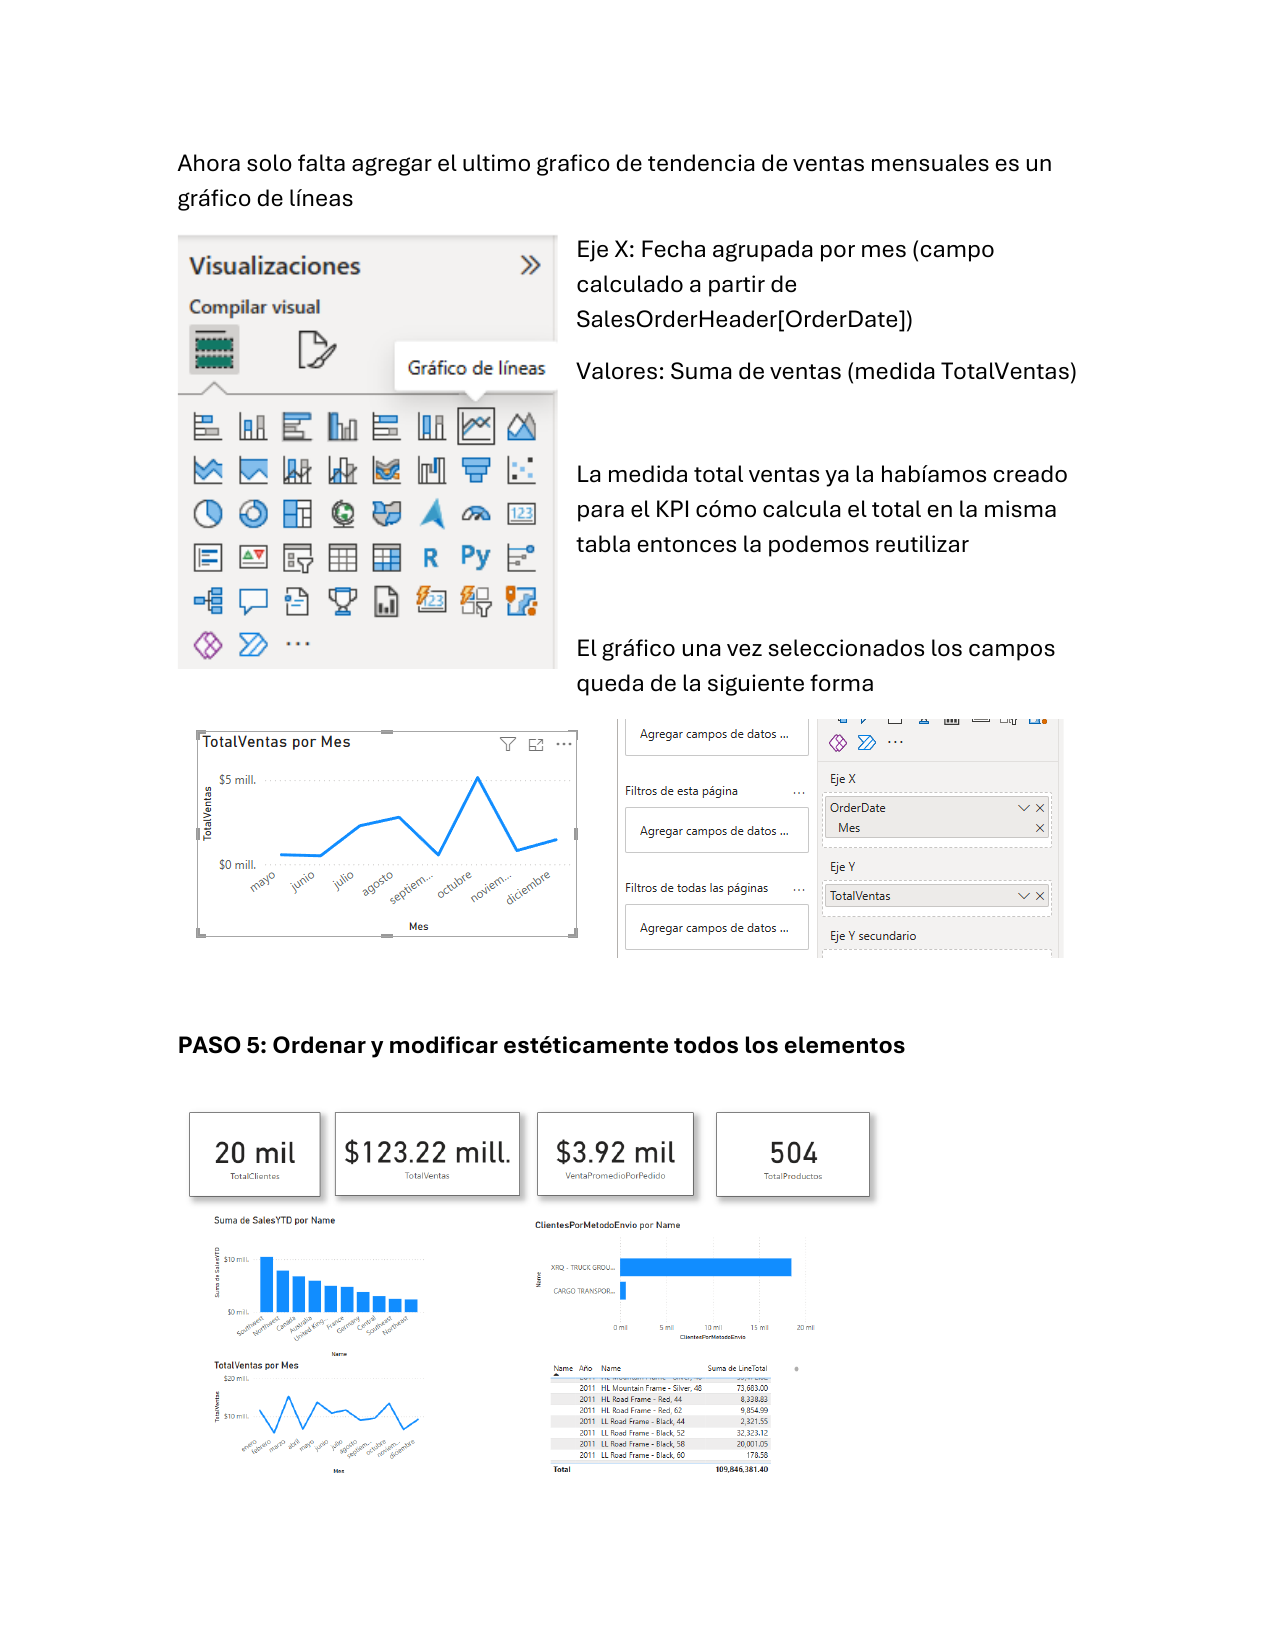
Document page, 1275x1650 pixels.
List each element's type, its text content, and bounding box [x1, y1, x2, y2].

text Valores: Suma de ventas (medida TotalVentas) [558, 356, 1098, 386]
text El gráfico una vez seleccionados los campos queda de la siguiente forma [177, 633, 1098, 698]
text Ahora solo falta agregar el ultimo grafico de tendencia de ventas mensuales es un gráfico de líneas [177, 148, 1098, 213]
text PASO 5: Ordenar y modificar estéticamente todos los elementos [177, 1030, 1098, 1061]
picture [177, 719, 1064, 958]
picture [177, 234, 558, 669]
text Eje X: Fecha agrupada por mes (campo calculado a partir de SalesOrderHeader[OrderDate]) [558, 234, 1098, 335]
picture [177, 1082, 886, 1481]
text La medida total ventas ya la habíamos creado para el KPI cómo calcula el total en la misma tabla entonces la podemos reutilizar [558, 459, 1098, 560]
